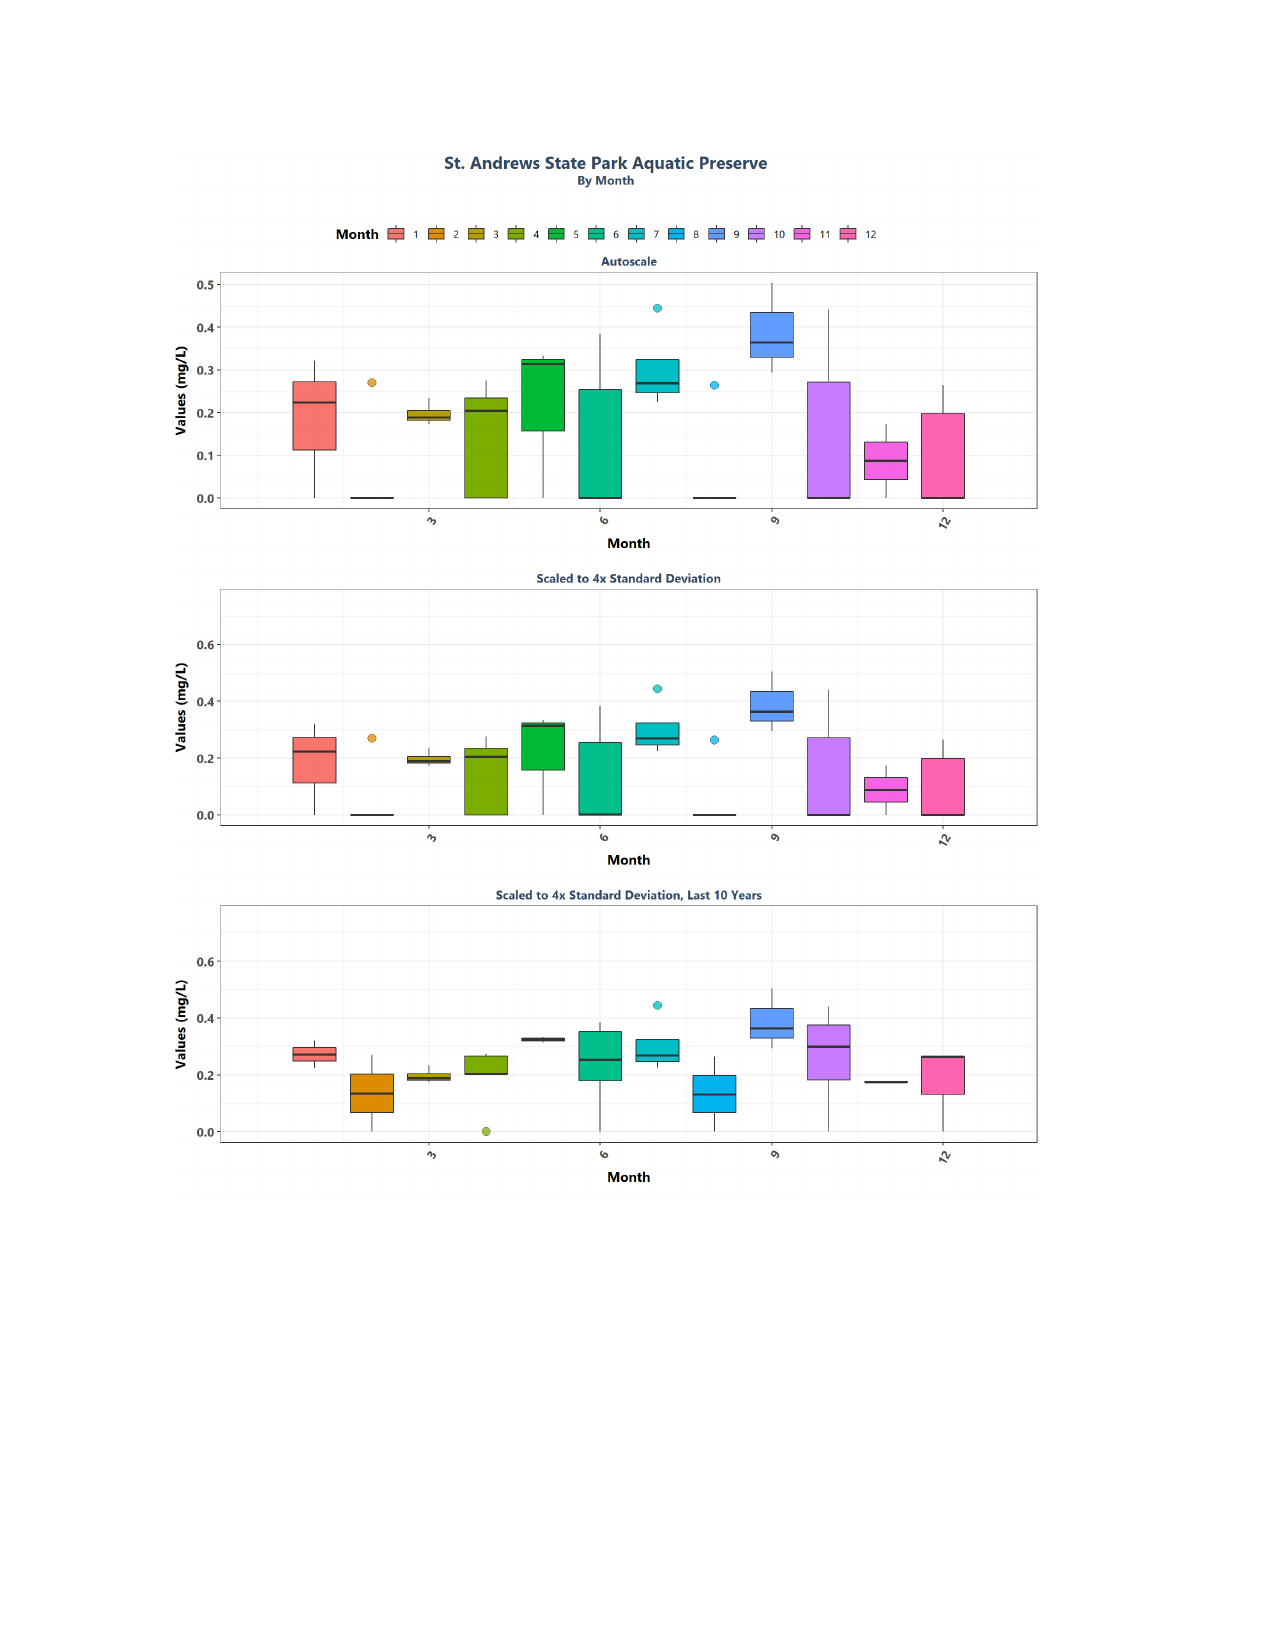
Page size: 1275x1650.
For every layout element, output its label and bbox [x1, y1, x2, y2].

picture [168, 150, 1044, 1200]
